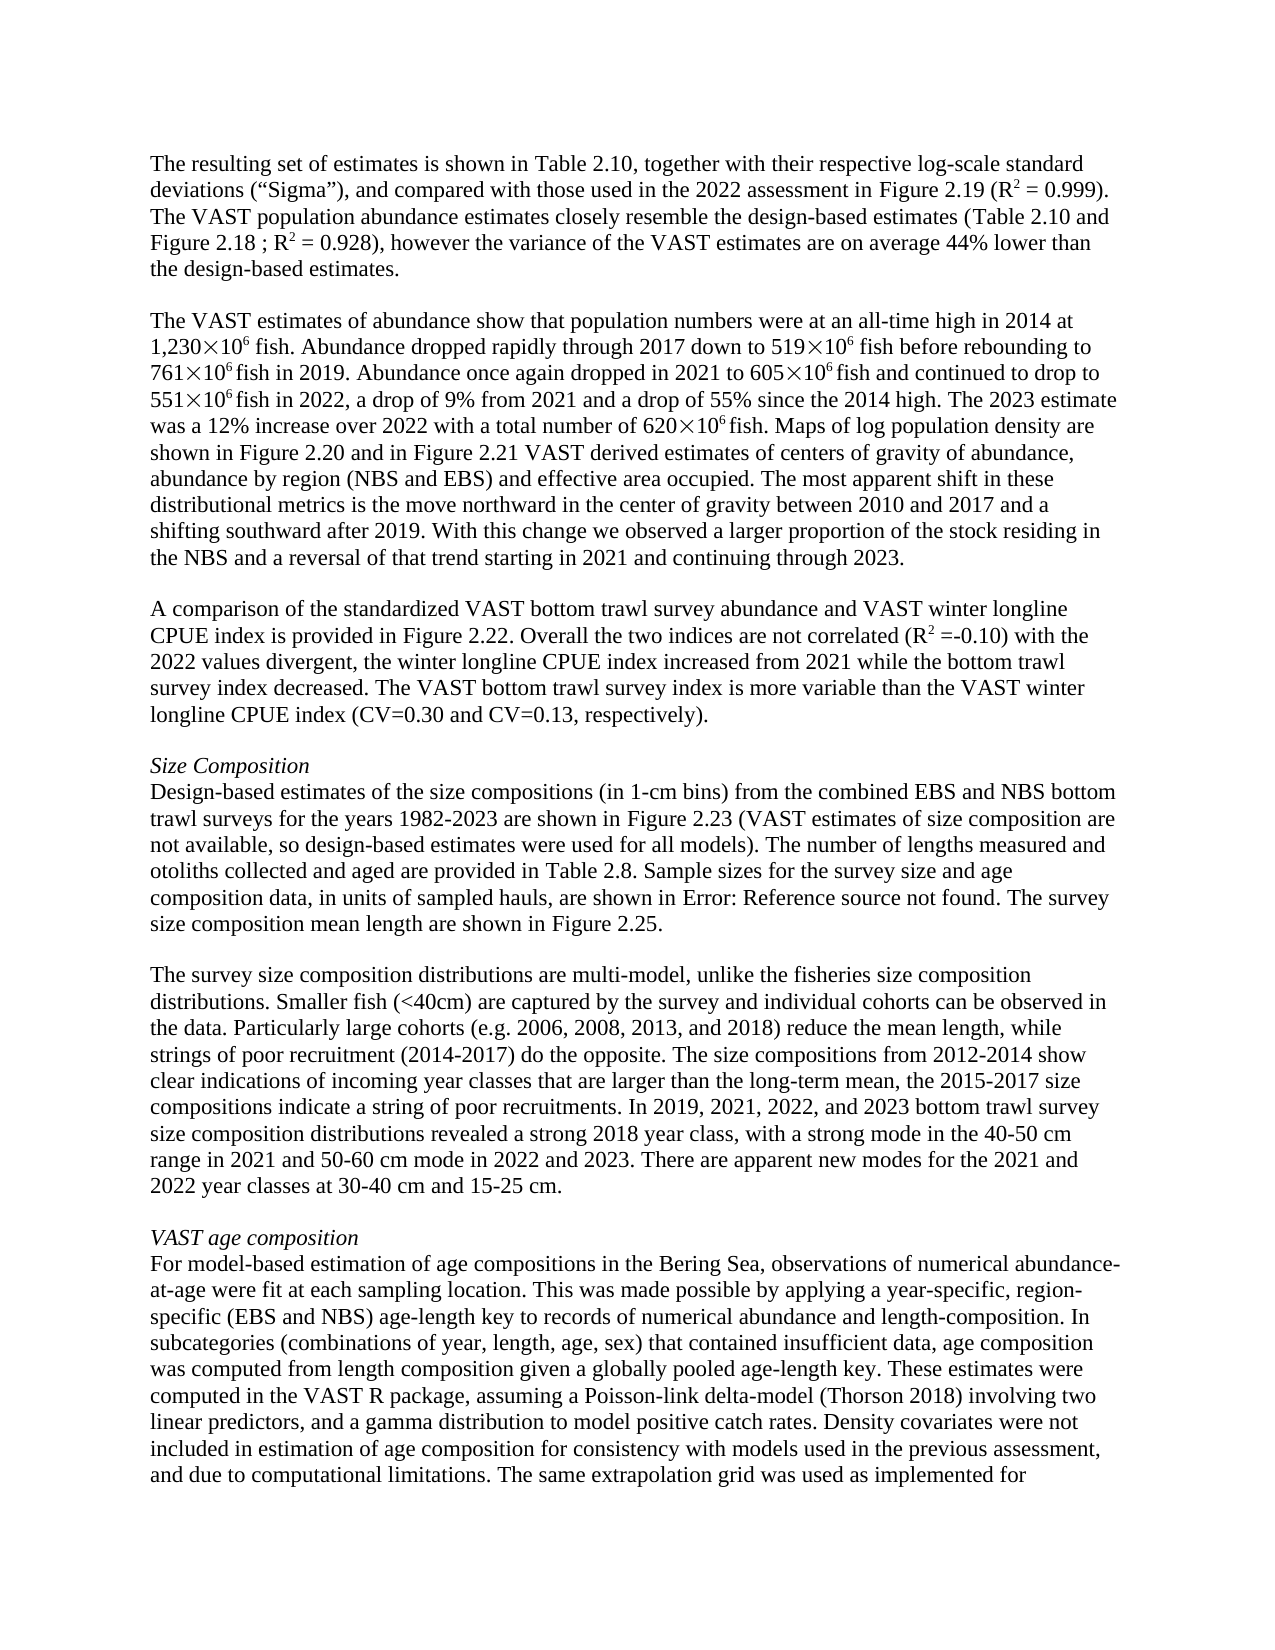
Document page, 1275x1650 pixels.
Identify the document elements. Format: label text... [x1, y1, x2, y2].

text The resulting set of estimates is shown in Table 2.10, together with their respective log-scale standard deviations (“Sigma”), and compared with those used in the 2022 assessment in Figure 2.19 (R2 = 0.999). The VAST population abundance estimates closely resemble the design-based estimates (Table 2.10 and Figure 2.18 ; R2 = 0.928), however the variance of the VAST estimates are on average 44% lower than the design-based estimates. [150, 411, 1125, 543]
subtitle Size Composition [150, 1013, 1125, 1039]
text Design-based estimates of the size compositions (in 1-cm bins) from the combined EBS and NBS bottom trawl surveys for the years 1982-2023 are shown in Figure 2.23 (VAST estimates of size composition are not available, so design-based estimates were used for all models). The number of lengths measured and otoliths collected and aged are provided in Table 2.8. Sample sizes for the survey size and age composition data, in units of sampled hauls, are shown in Table 2.9. The survey size composition mean length are shown in Figure 2.25. [150, 1039, 1125, 1197]
text The survey size composition distributions are multi-model, unlike the fisheries size composition distributions. Smaller fish (<40cm) are captured by the survey and individual cohorts can be observed in the data. Particularly large cohorts (e.g. 2006, 2008, 2013, and 2018) reduce the mean length, while strings of poor recruitment (2014-2017) do the opposite. The size compositions from 2012-2014 show clear indications of incoming year classes that are larger than the long-term mean, the 2015-2017 size compositions indicate a string of poor recruitments. In 2019, 2021, 2022, and 2023 bottom trawl survey size composition distributions revealed a strong 2018 year class, with a strong mode in the 40-50 cm range in 2021 and 50-60 cm mode in 2022 and 2023. There are apparent new modes for the 2021 and 2022 year classes at 30-40 cm and 15-25 cm. [150, 1222, 1125, 1459]
text A comparison of the standardized VAST bottom trawl survey abundance and VAST winter longline CPUE index is provided in Figure 2.22. Overall the two indices are not correlated (R2 =-0.10) with the 2022 values divergent, the winter longline CPUE index increased from 2021 while the bottom trawl survey index decreased. The VAST bottom trawl survey index is more variable than the VAST winter longline CPUE index (CV=0.30 and CV=0.13, respectively). [150, 856, 1125, 988]
text We checked model fits for convergence by confirming that (1) the derivative of the marginal likelihood with respect to each fixed effect was sufficiently small (less than ~ 0.001) and (2) that the Hessian matrix was positive definite. We then checked for evidence of model fit by computing Dunn-Smyth randomized quantile residuals (Dunn and Smyth 1996) and visualizing these using a quantile-quantile plot within the DHARMa R package. We also evaluated the distribution of these residuals over space in each year, and inspected them for evidence of residual spatio-temporal patterns. [150, 228, 1125, 386]
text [150, 150, 1125, 203]
text The VAST estimates of abundance show that population numbers were at an all-time high in 2014 at 1,230106 fish. Abundance dropped rapidly through 2017 down to 519106 fish before rebounding to 761106 fish in 2019. Abundance once again dropped in 2021 to 605106 fish and continued to drop to 551106 fish in 2022, a drop of 9% from 2021 and a drop of 55% since the 2014 high. The 2023 estimate was a 12% increase over 2022 with a total number of 620106 fish. Maps of log population density are shown in Figure 2.20 and in Figure 2.21 VAST derived estimates of centers of gravity of abundance, abundance by region (NBS and EBS) and effective area occupied. The most apparent shift in these distributional metrics is the move northward in the center of gravity between 2010 and 2017 and a shifting southward after 2019. With this change we observed a larger proportion of the stock residing in the NBS and a reversal of that trend starting in 2021 and continuing through 2023. [150, 568, 1125, 831]
